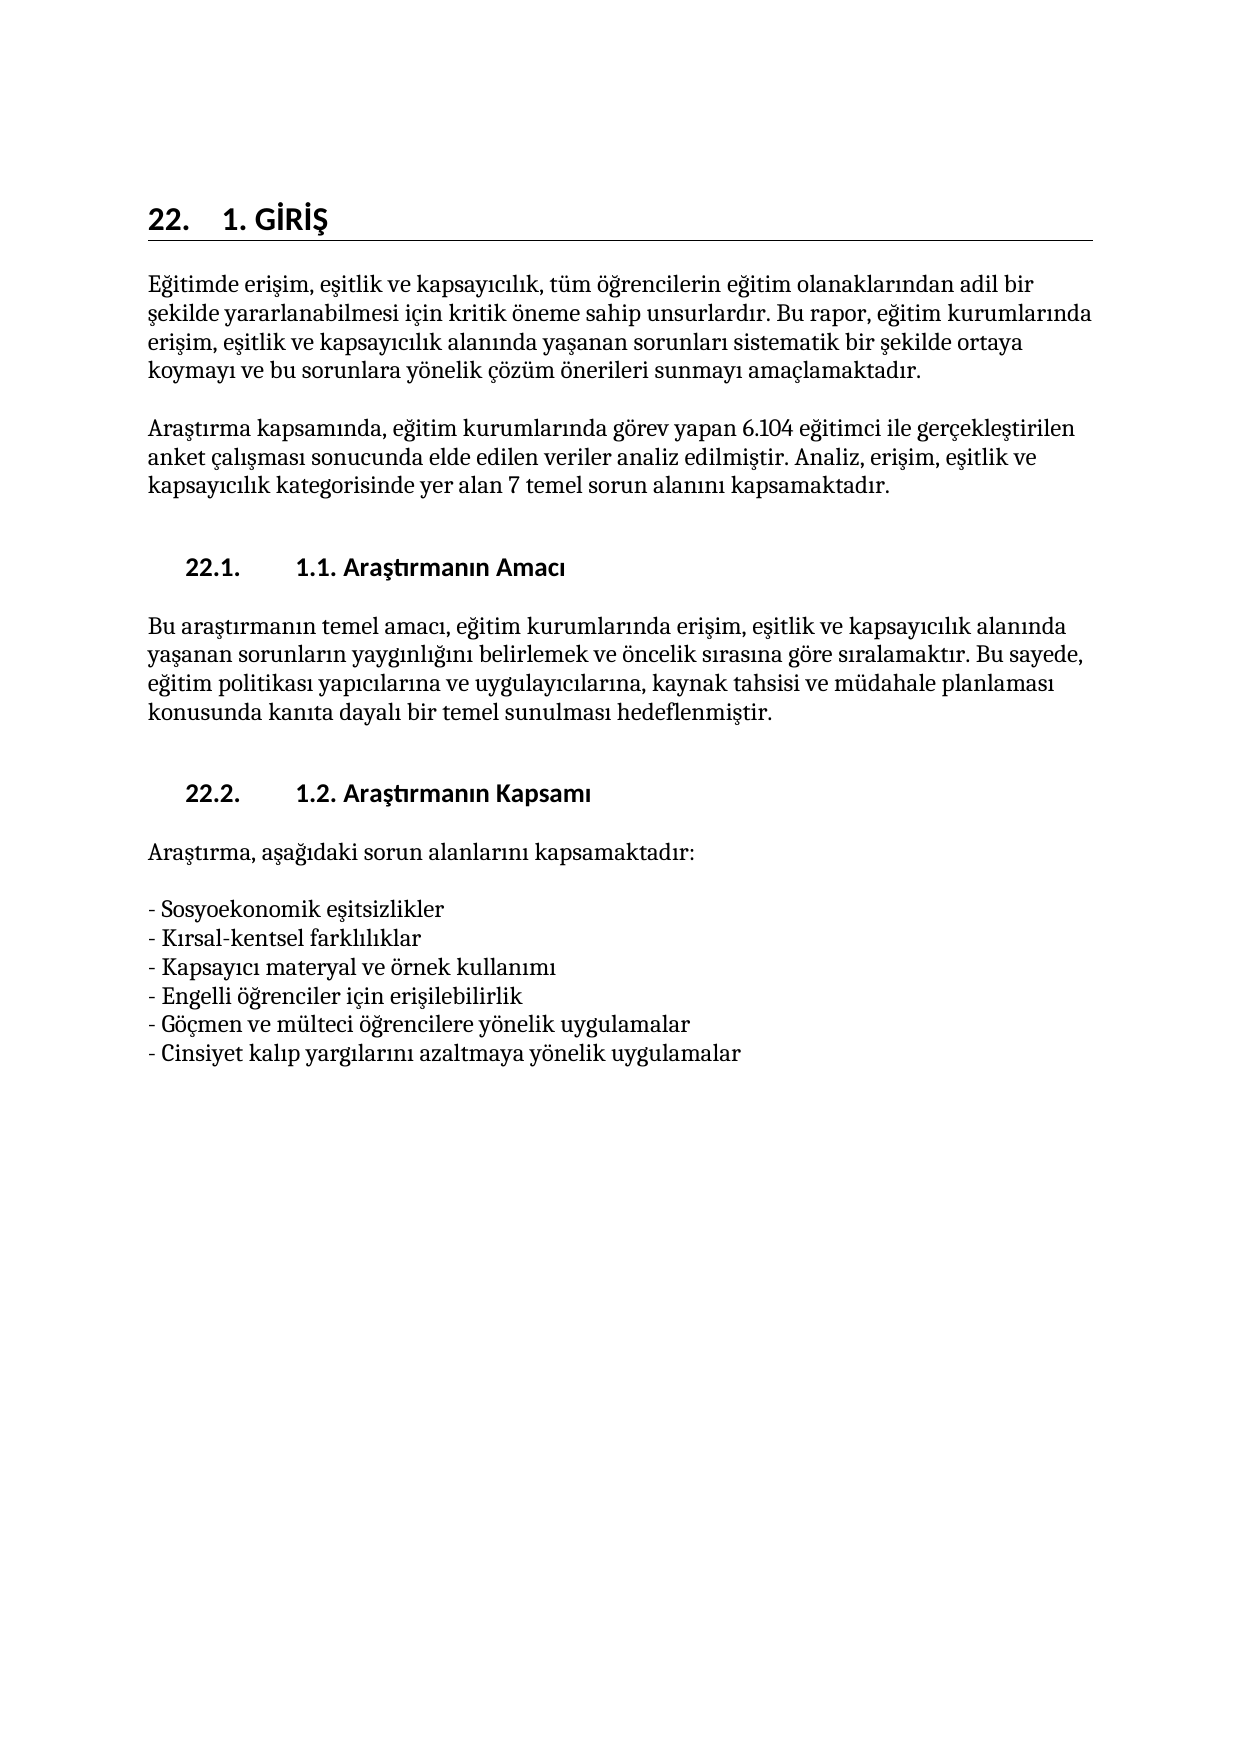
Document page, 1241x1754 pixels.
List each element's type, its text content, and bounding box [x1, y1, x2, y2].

text Bu araştırmanın temel amacı, eğitim kurumlarında erişim, eşitlik ve kapsayıcılık alanında yaşanan sorunların yaygınlığını belirlemek ve öncelik sırasına göre sıralamaktır. Bu sayede, eğitim politikası yapıcılarına ve uygulayıcılarına, kaynak tahsisi ve müdahale planlaması konusunda kanıta dayalı bir temel sunulması hedeflenmiştir. [148, 612, 1093, 727]
text Araştırma kapsamında, eğitim kurumlarında görev yapan 6.104 eğitimci ile gerçekleştirilen anket çalışması sonucunda elde edilen veriler analiz edilmiştir. Analiz, erişim, eşitlik ve kapsayıcılık kategorisinde yer alan 7 temel sorun alanını kapsamaktadır. [148, 414, 1093, 500]
subtitle 1.2. Araştırmanın Kapsamı [185, 776, 1093, 809]
subtitle 1.1. Araştırmanın Amacı [185, 550, 1093, 583]
subtitle 1. GİRİŞ [148, 198, 1093, 240]
text - Göçmen ve mülteci öğrencilere yönelik uygulamalar [148, 1010, 1093, 1039]
text - Cinsiyet kalıp yargılarını azaltmaya yönelik uygulamalar [148, 1039, 1093, 1068]
text - Kapsayıcı materyal ve örnek kullanımı [148, 953, 1093, 982]
text - Engelli öğrenciler için erişilebilirlik [148, 982, 1093, 1010]
text Araştırma, aşağıdaki sorun alanlarını kapsamaktadır: [148, 838, 1093, 867]
text Eğitimde erişim, eşitlik ve kapsayıcılık, tüm öğrencilerin eğitim olanaklarından adil bir şekilde yararlanabilmesi için kritik öneme sahip unsurlardır. Bu rapor, eğitim kurumlarında erişim, eşitlik ve kapsayıcılık alanında yaşanan sorunları sistematik bir şekilde ortaya koymayı ve bu sorunlara yönelik çözüm önerileri sunmayı amaçlamaktadır. [148, 270, 1093, 385]
text - Sosyoekonomik eşitsizlikler [148, 895, 1093, 924]
text - Kırsal-kentsel farklılıklar [148, 924, 1093, 953]
